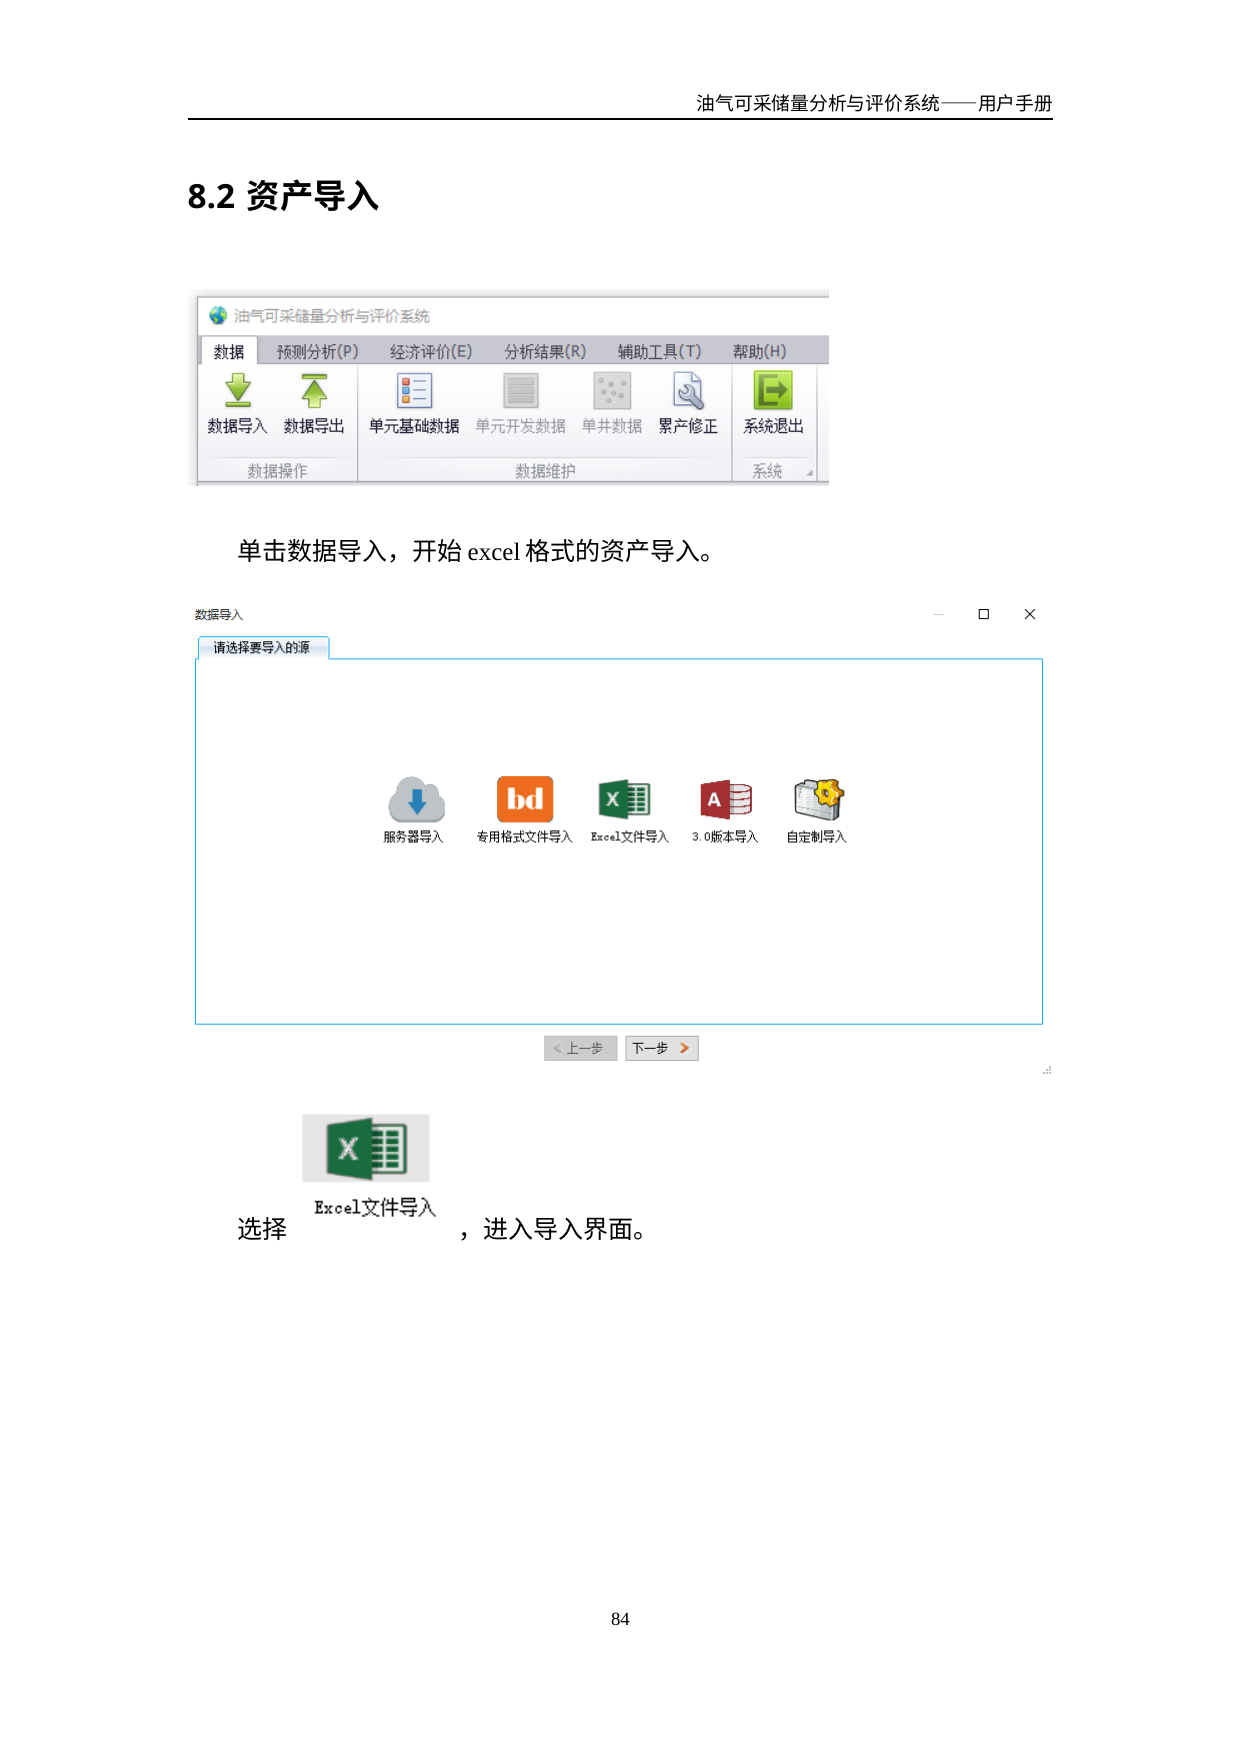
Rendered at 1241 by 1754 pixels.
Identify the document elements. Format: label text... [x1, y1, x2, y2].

text 单击数据导入，开始excel格式的资产导入。 [187, 517, 1053, 582]
picture [187, 600, 1053, 1075]
subtitle 资产导入 [187, 162, 1053, 227]
text 选择，进入导入界面。 [187, 1087, 1053, 1250]
picture [187, 289, 829, 486]
picture [287, 1091, 458, 1239]
